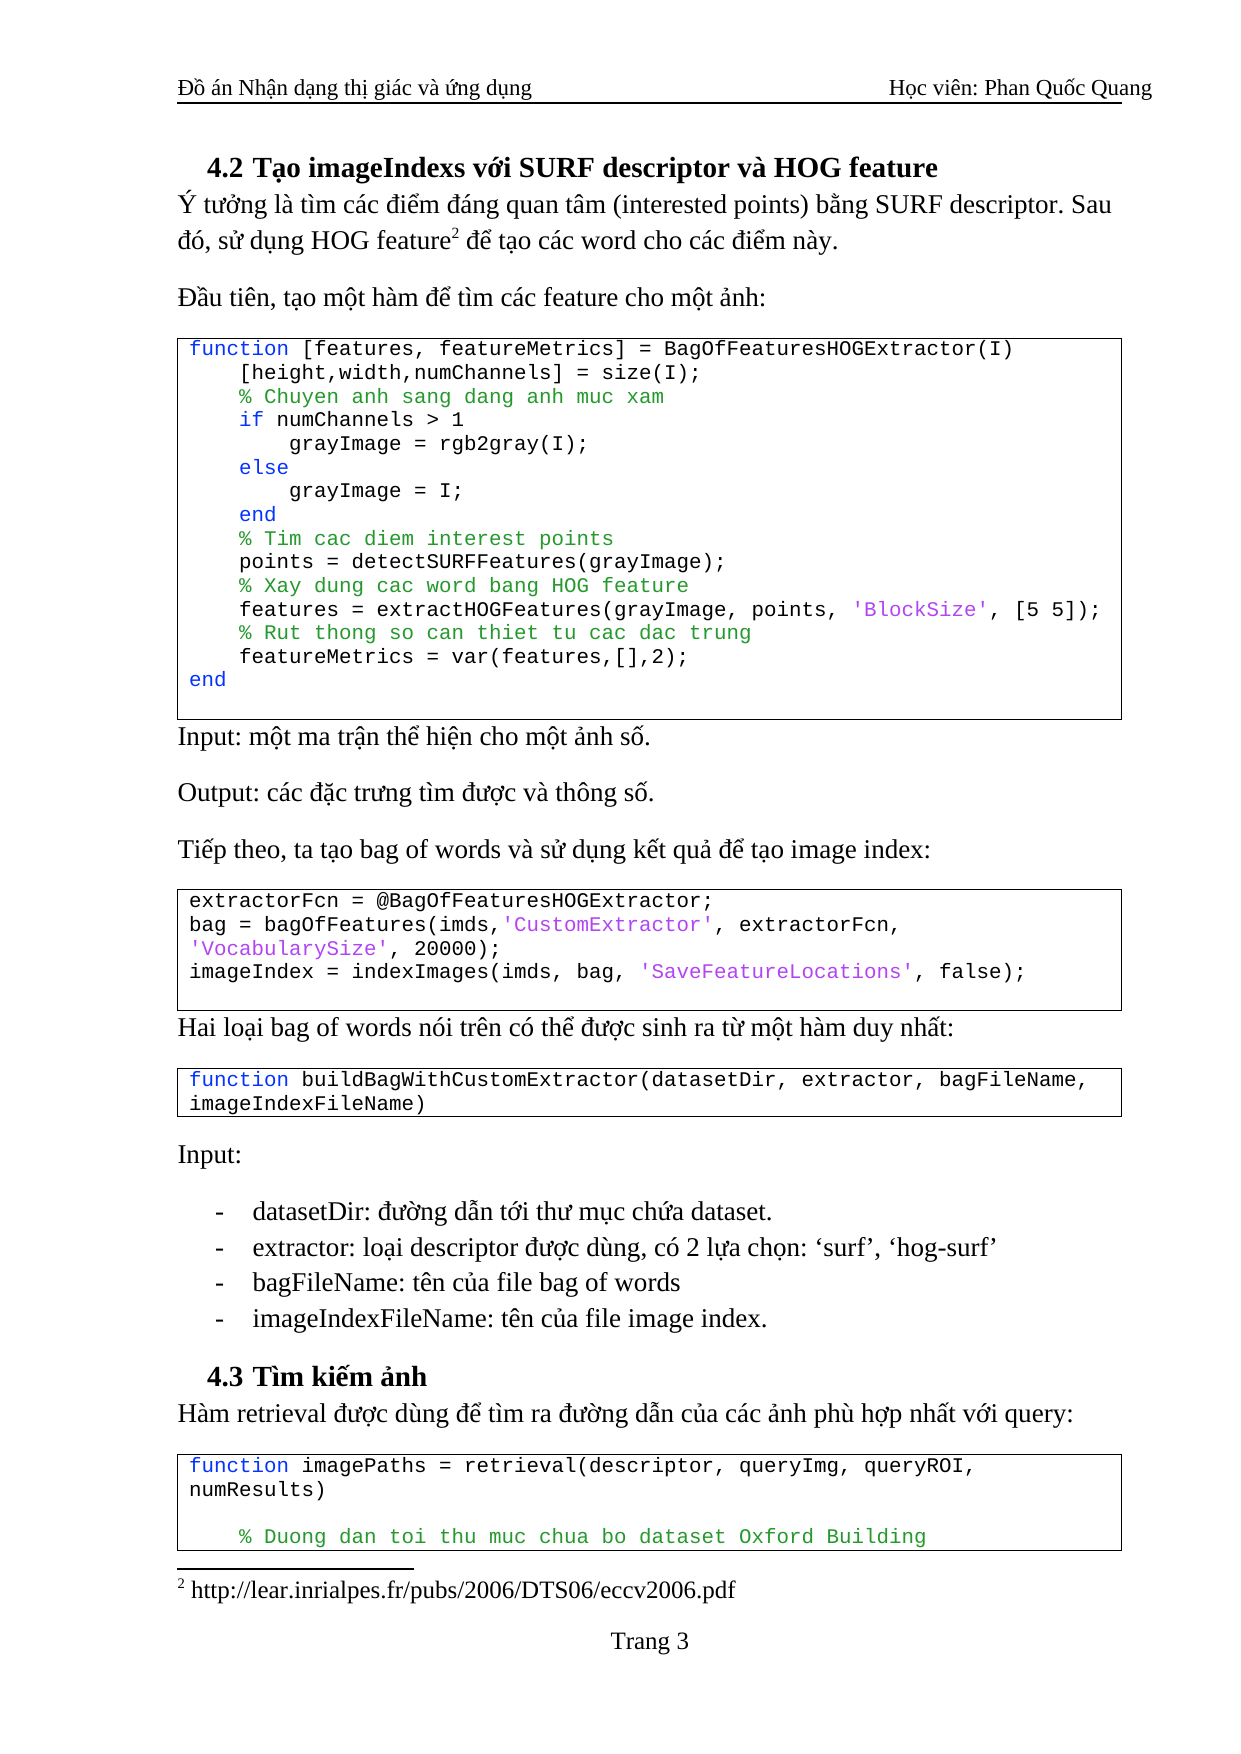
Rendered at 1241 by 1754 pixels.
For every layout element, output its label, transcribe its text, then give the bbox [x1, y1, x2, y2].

text Ý tưởng là tìm các điểm đáng quan tâm (interested points) bằng SURF descriptor. Sau đó, sử dụng HOG feature để tạo các word cho các điểm này. [177, 188, 1122, 255]
text Input: [177, 1138, 1122, 1170]
table_header function buildBagWithCustomExtractor(datasetDir, extractor, bagFileName, imageIndexFileName) [178, 1069, 1121, 1116]
list extractor: loại descriptor được dùng, có 2 lựa chọn: ‘surf’, ‘hog-surf’ [215, 1231, 1122, 1262]
table_header function [features, featureMetrics] = BagOfFeaturesHOGExtractor(I) [height,width,numChannels] = size(I); % Chuyen anh sang dang anh muc xam if numChannels > 1 grayImage = rgb2gray(I); else grayImage = I; end % Tim cac diem interest points points = detectSURFFeatures(grayImage); % Xay dung cac word bang HOG feature features = extractHOGFeatures(grayImage, points, 'BlockSize', [5 5]); % Rut thong so can thiet tu cac dac trung featureMetrics = var(features,[],2); end [178, 339, 1121, 718]
text Hai loại bag of words nói trên có thể được sinh ra từ một hàm duy nhất: [177, 1011, 1122, 1042]
table_header extractorFcn = @BagOfFeaturesHOGExtractor; bag = bagOfFeatures(imds,'CustomExtractor', extractorFcn, 'VocabularySize', 20000); imageIndex = indexImages(imds, bag, 'SaveFeatureLocations', false); [178, 890, 1121, 1010]
subtitle Tìm kiếm ảnh [207, 1359, 1122, 1392]
list imageIndexFileName: tên của file image index. [215, 1302, 1122, 1333]
text Output: các đặc trưng tìm được và thông số. [177, 776, 1122, 807]
list bagFileName: tên của file bag of words [215, 1267, 1122, 1298]
list datasetDir: đường dẫn tới thư mục chứa dataset. [215, 1195, 1122, 1226]
text Đầu tiên, tạo một hàm để tìm các feature cho một ảnh: [177, 281, 1122, 312]
subtitle Tạo imageIndexs với SURF descriptor và HOG feature [207, 150, 1122, 183]
text Hàm retrieval được dùng để tìm ra đường dẫn của các ảnh phù hợp nhất với query: [177, 1397, 1122, 1428]
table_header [178, 1455, 1121, 1549]
text Input: một ma trận thể hiện cho một ảnh số. [177, 720, 1122, 751]
text Tiếp theo, ta tạo bag of words và sử dụng kết quả để tạo image index: [177, 833, 1122, 864]
